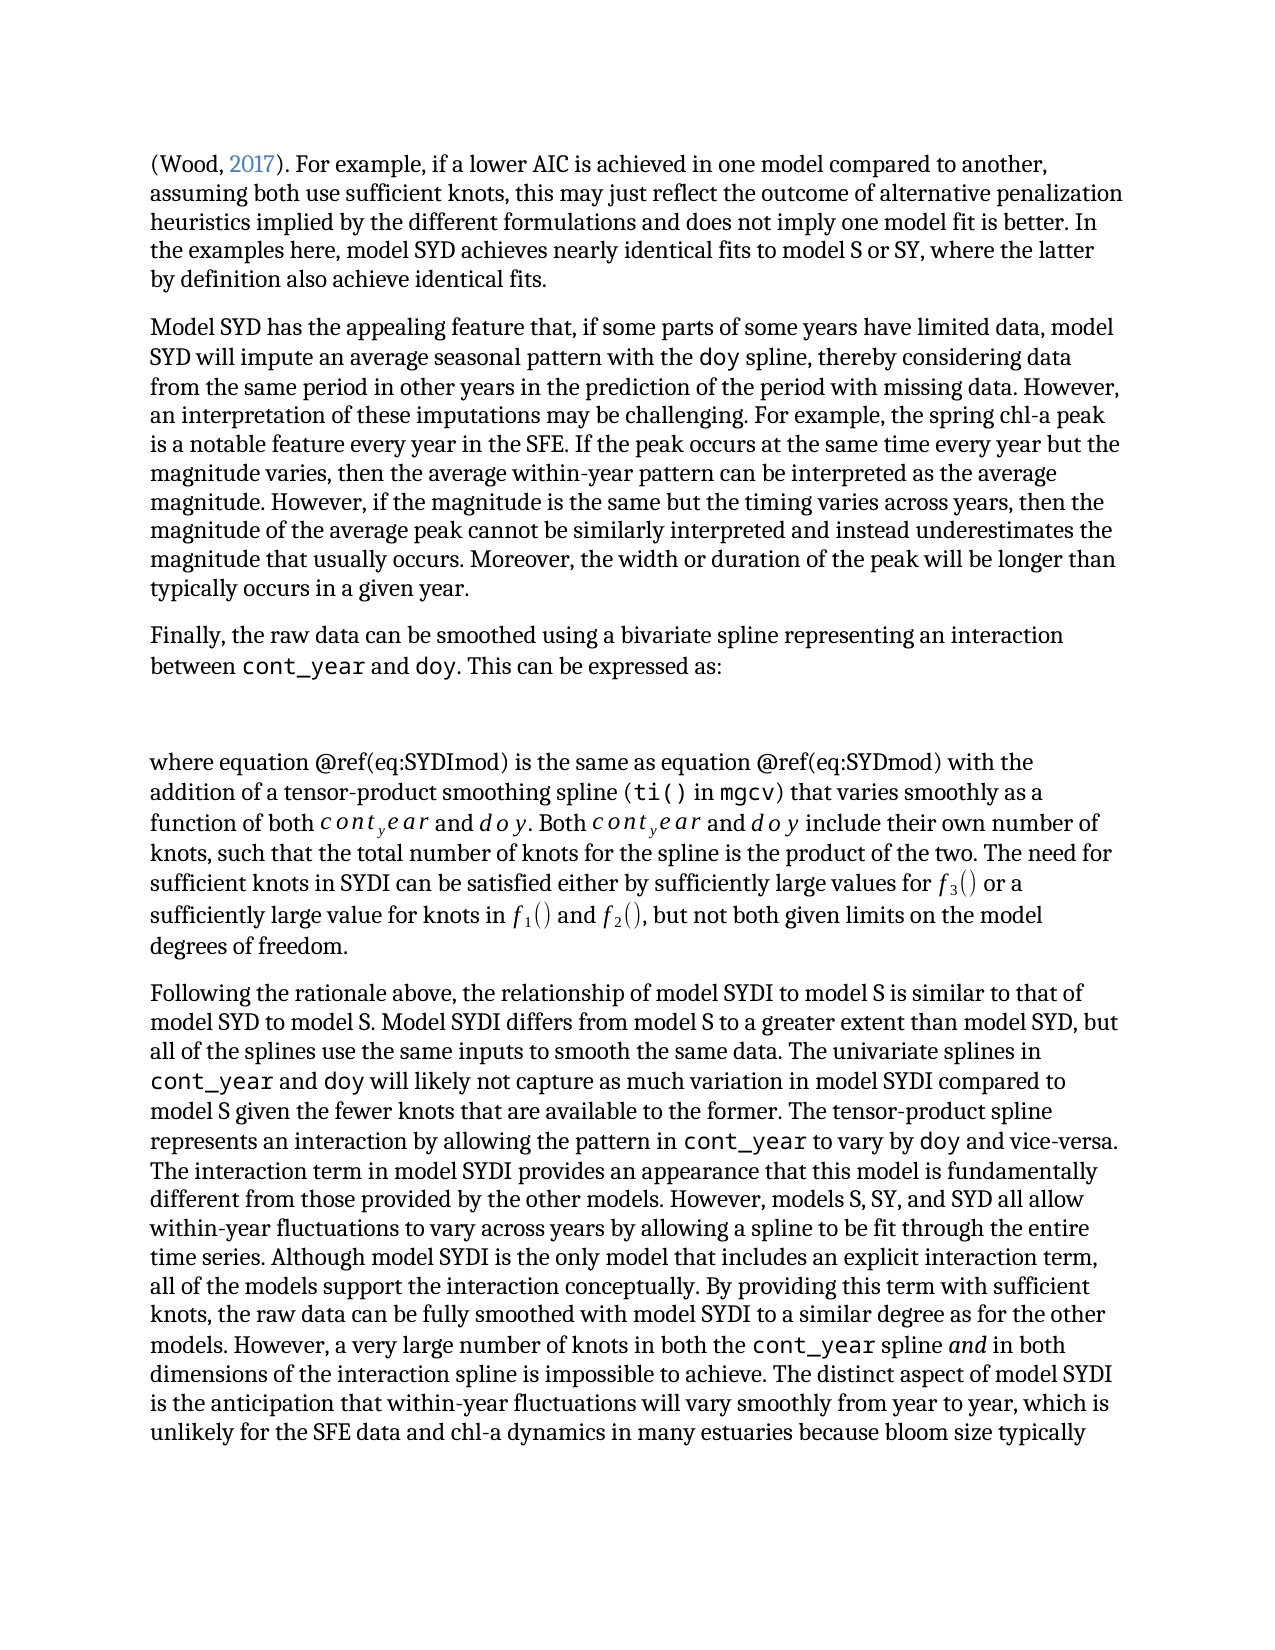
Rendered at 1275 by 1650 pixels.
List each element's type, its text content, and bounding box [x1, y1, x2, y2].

text Finally, the raw data can be smoothed using a bivariate spline representing an interaction between cont_year and doy. This can be expressed as: [150, 621, 1125, 681]
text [150, 150, 1125, 294]
text where equation @ref(eq:SYDImod) is the same as equation @ref(eq:SYDmod) with the addition of a tensor-product smoothing spline (ti() in mgcv) that varies smoothly as a function of both and . Both and include their own number of knots, such that the total number of knots for the spline is the product of the two. The need for sufficient knots in SYDI can be satisfied either by sufficiently large values for or a sufficiently large value for knots in and , but not both given limits on the model degrees of freedom. [150, 747, 1125, 960]
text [150, 979, 1125, 1447]
text Model SYD has the appealing feature that, if some parts of some years have limited data, model SYD will impute an average seasonal pattern with the doy spline, thereby considering data from the same period in other years in the prediction of the period with missing data. However, an interpretation of these imputations may be challenging. For example, the spring chl-a peak is a notable feature every year in the SFE. If the peak occurs at the same time every year but the magnitude varies, then the average within-year pattern can be interpreted as the average magnitude. However, if the magnitude is the same but the timing varies across years, then the magnitude of the average peak cannot be similarly interpreted and instead underestimates the magnitude that usually occurs. Moreover, the width or duration of the peak will be longer than typically occurs in a given year. [150, 312, 1125, 602]
